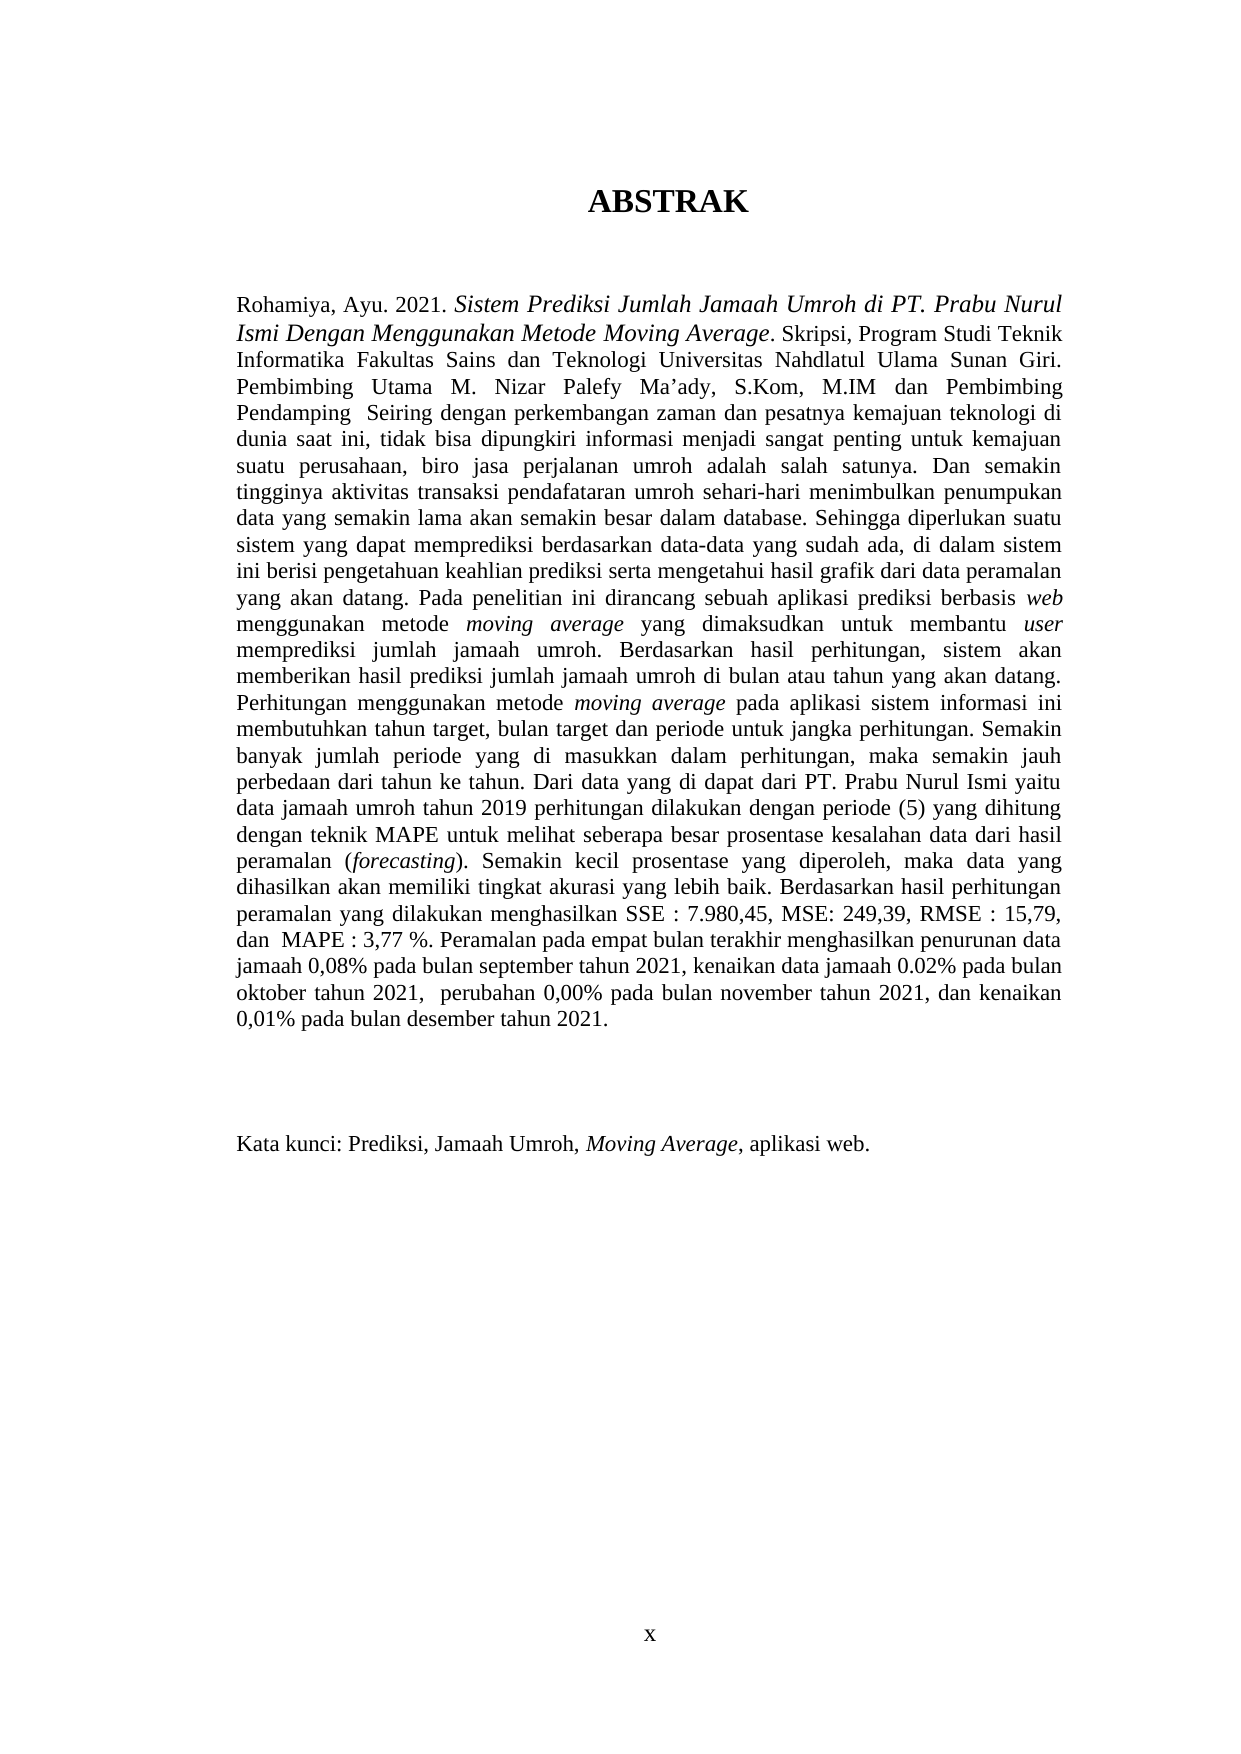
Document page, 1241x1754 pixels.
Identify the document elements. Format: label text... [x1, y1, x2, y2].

subtitle ABSTRAK [273, 181, 1063, 220]
text Kata kunci: Prediksi, Jamaah Umroh, Moving Average, aplikasi web. [236, 1130, 1063, 1157]
text Rohamiya, Ayu. 2021. Sistem Prediksi Jumlah Jamaah Umroh di PT. Prabu Nurul Ismi Dengan Menggunakan Metode Moving Average. Skripsi, Program Studi Teknik Informatika Fakultas Sains dan Teknologi Universitas Nahdlatul Ulama Sunan Giri. Pembimbing Utama M. Nizar Palefy Ma’ady, S.Kom, M.IM dan Pembimbing Pendamping Seiring dengan perkembangan zaman dan pesatnya kemajuan teknologi di dunia saat ini, tidak bisa dipungkiri informasi menjadi sangat penting untuk kemajuan suatu perusahaan, biro jasa perjalanan umroh adalah salah satunya. Dan semakin tingginya aktivitas transaksi pendafataran umroh sehari-hari menimbulkan penumpukan data yang semakin lama akan semakin besar dalam database. Sehingga diperlukan suatu sistem yang dapat memprediksi berdasarkan data-data yang sudah ada, di dalam sistem ini berisi pengetahuan keahlian prediksi serta mengetahui hasil grafik dari data peramalan yang akan datang. Pada penelitian ini dirancang sebuah aplikasi prediksi berbasis web menggunakan metode moving average yang dimaksudkan untuk membantu user memprediksi jumlah jamaah umroh. Berdasarkan hasil perhitungan, sistem akan memberikan hasil prediksi jumlah jamaah umroh di bulan atau tahun yang akan datang. Perhitungan menggunakan metode moving average pada aplikasi sistem informasi ini membutuhkan tahun target, bulan target dan periode untuk jangka perhitungan. Semakin banyak jumlah periode yang di masukkan dalam perhitungan, maka semakin jauh perbedaan dari tahun ke tahun. Dari data yang di dapat dari PT. Prabu Nurul Ismi yaitu data jamaah umroh tahun 2019 perhitungan dilakukan dengan periode (5) yang dihitung dengan teknik MAPE untuk melihat seberapa besar prosentase kesalahan data dari hasil peramalan (forecasting). Semakin kecil prosentase yang diperoleh, maka data yang dihasilkan akan memiliki tingkat akurasi yang lebih baik. Berdasarkan hasil perhitungan peramalan yang dilakukan menghasilkan SSE : 7.980,45, MSE: 249,39, RMSE : 15,79, dan MAPE : 3,77 %. Peramalan pada empat bulan terakhir menghasilkan penurunan data jamaah 0,08% pada bulan september tahun 2021, kenaikan data jamaah 0.02% pada bulan oktober tahun 2021, perubahan 0,00% pada bulan november tahun 2021, dan kenaikan 0,01% pada bulan desember tahun 2021. [236, 289, 1063, 1032]
